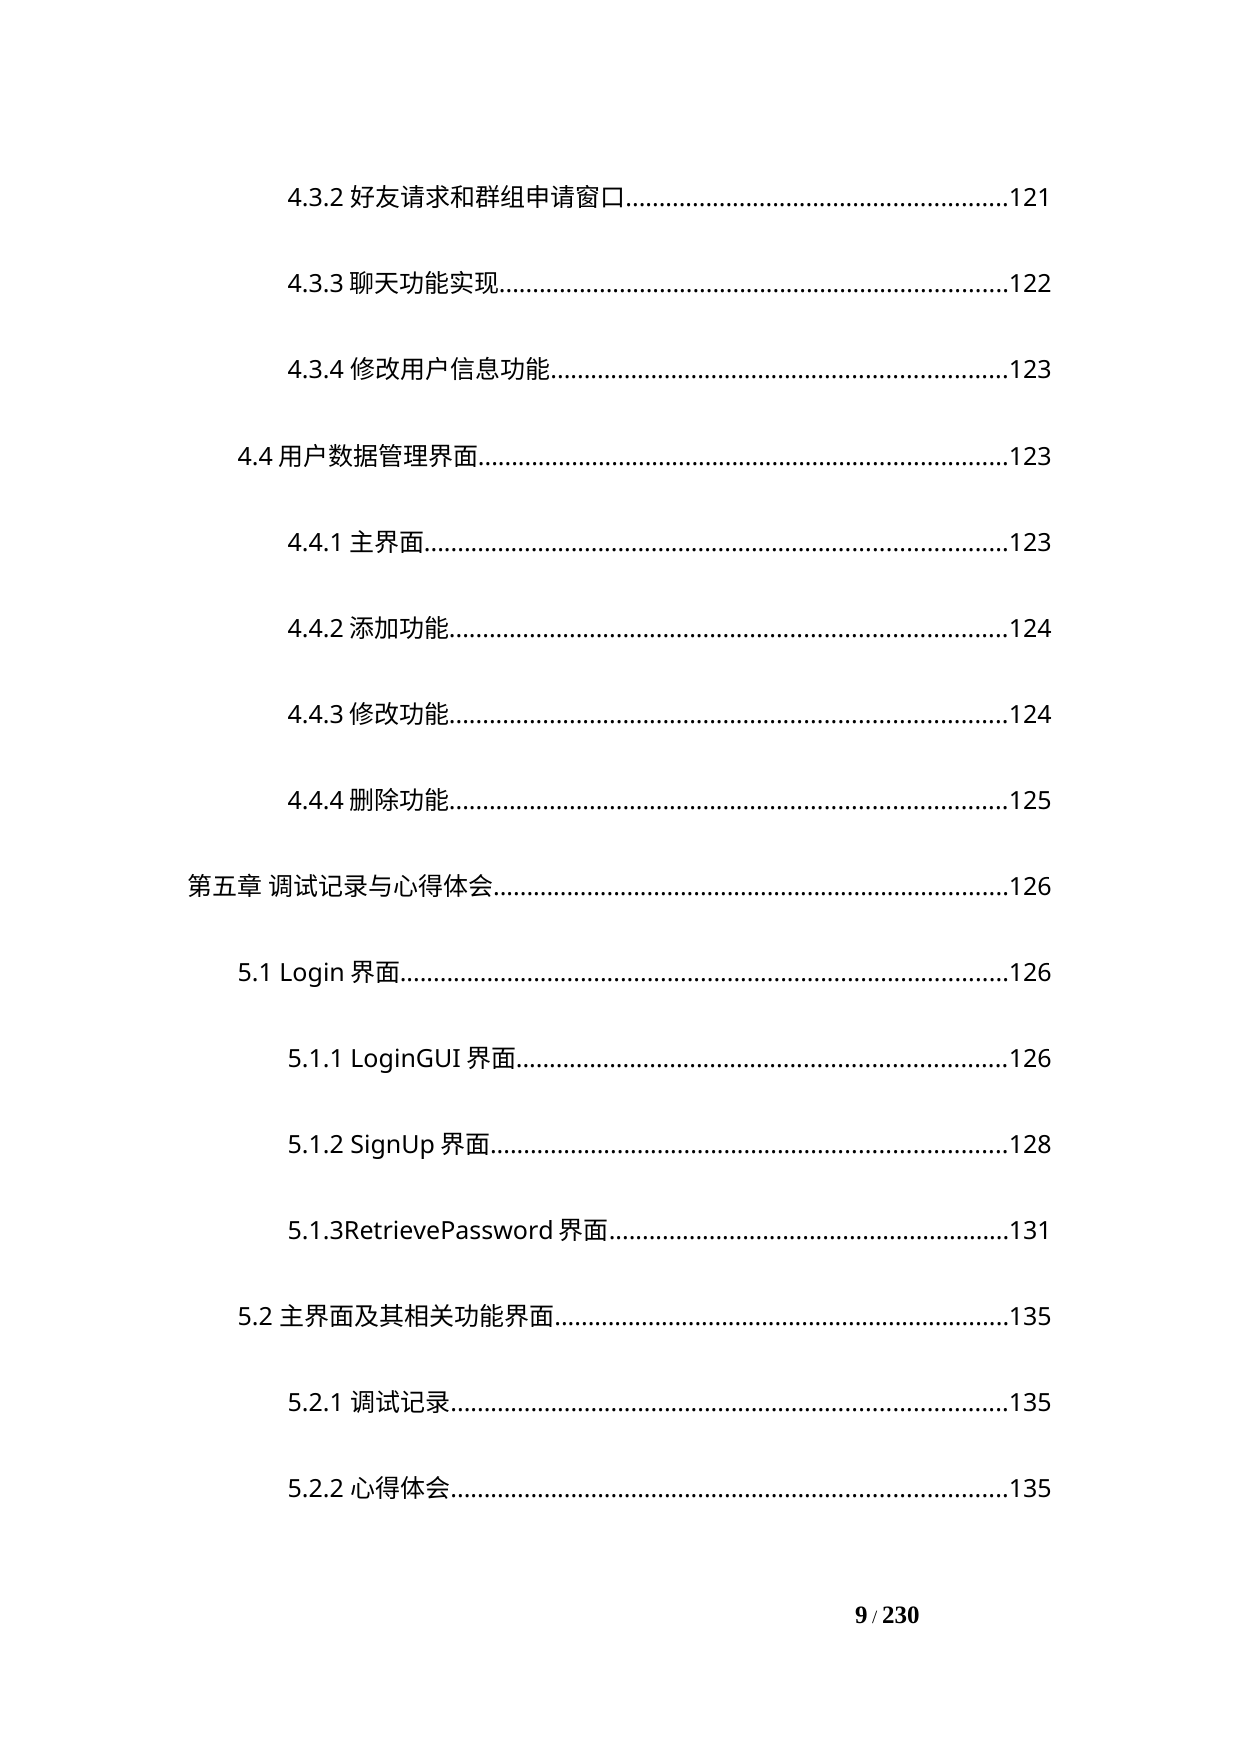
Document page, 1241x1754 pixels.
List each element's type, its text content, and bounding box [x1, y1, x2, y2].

text 第五章 调试记录与心得体会 126 [187, 850, 1053, 918]
text 4.4.1主界面 123 [287, 506, 1053, 574]
text 5.1.1 LoginGUI界面 126 [287, 1022, 1053, 1090]
text 4.4.2添加功能 124 [287, 592, 1053, 660]
text 5.1 Login界面 126 [237, 936, 1053, 1004]
text 5.2.2 心得体会 135 [287, 1453, 1053, 1521]
text 4.3.3聊天功能实现 122 [287, 248, 1053, 316]
text 5.2.1 调试记录 135 [287, 1367, 1053, 1434]
text 4.4.3修改功能 124 [287, 678, 1053, 746]
text 5.1.2 SignUp界面 128 [287, 1108, 1053, 1176]
text 4.4.4删除功能 125 [287, 764, 1053, 832]
text 5.2 主界面及其相关功能界面 135 [237, 1281, 1053, 1348]
text 4.4用户数据管理界面 123 [237, 420, 1053, 488]
text 5.1.3RetrievePassword界面 131 [287, 1194, 1053, 1262]
text 4.3.2 好友请求和群组申请窗口 121 [287, 162, 1053, 230]
text 4.3.4 修改用户信息功能 123 [287, 334, 1053, 402]
